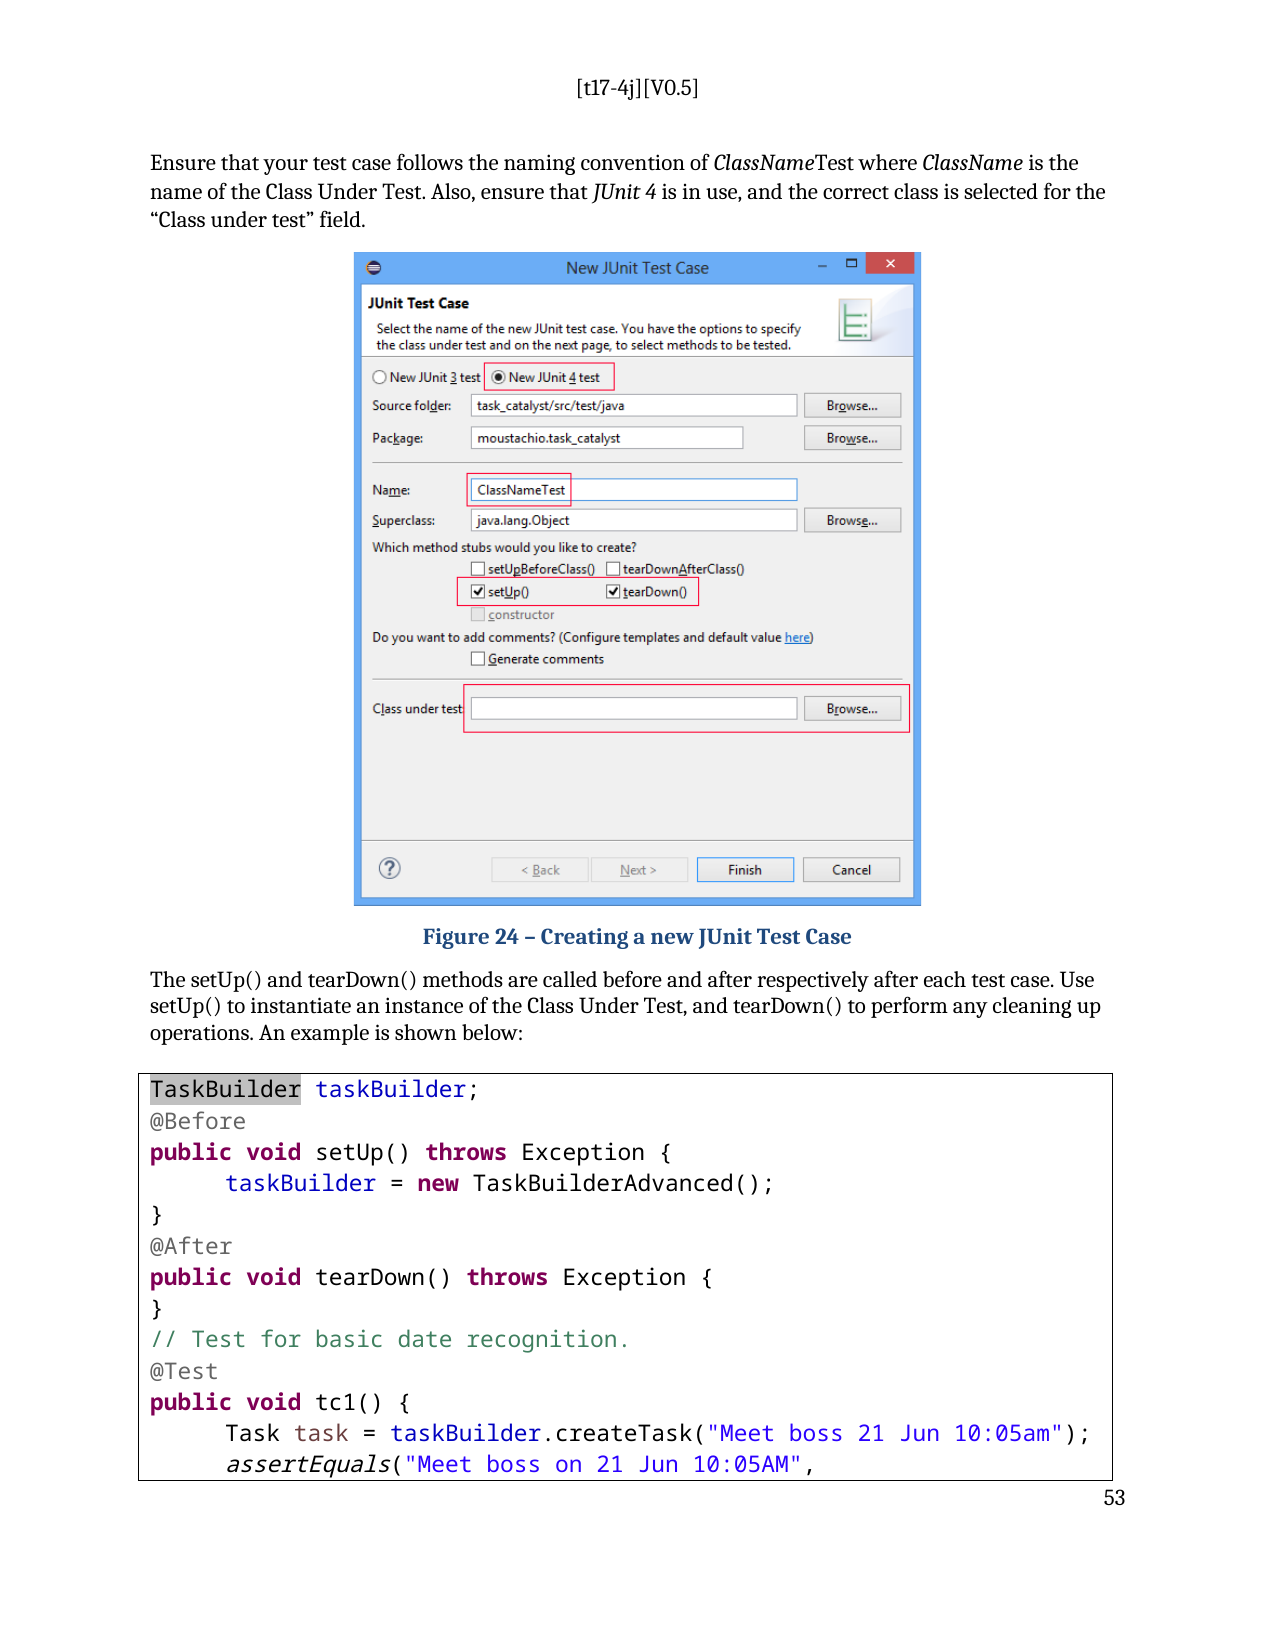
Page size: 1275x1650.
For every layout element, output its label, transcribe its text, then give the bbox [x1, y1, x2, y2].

text The setUp() and tearDown() methods are called before and after respectively after each test case. Use setUp() to instantiate an instance of the Class Under Test, and tearDown() to perform any cleaning up operations. An example is shown below: [150, 967, 1125, 1046]
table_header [139, 1074, 1112, 1480]
text Ensure that your test case follows the naming convention of ClassNameTest where ClassName is the name of the Class Under Test. Also, ensure that JUnit 4 is in use, and the correct class is selected for the “Class under test” field. [150, 150, 1125, 233]
picture [353, 252, 922, 906]
